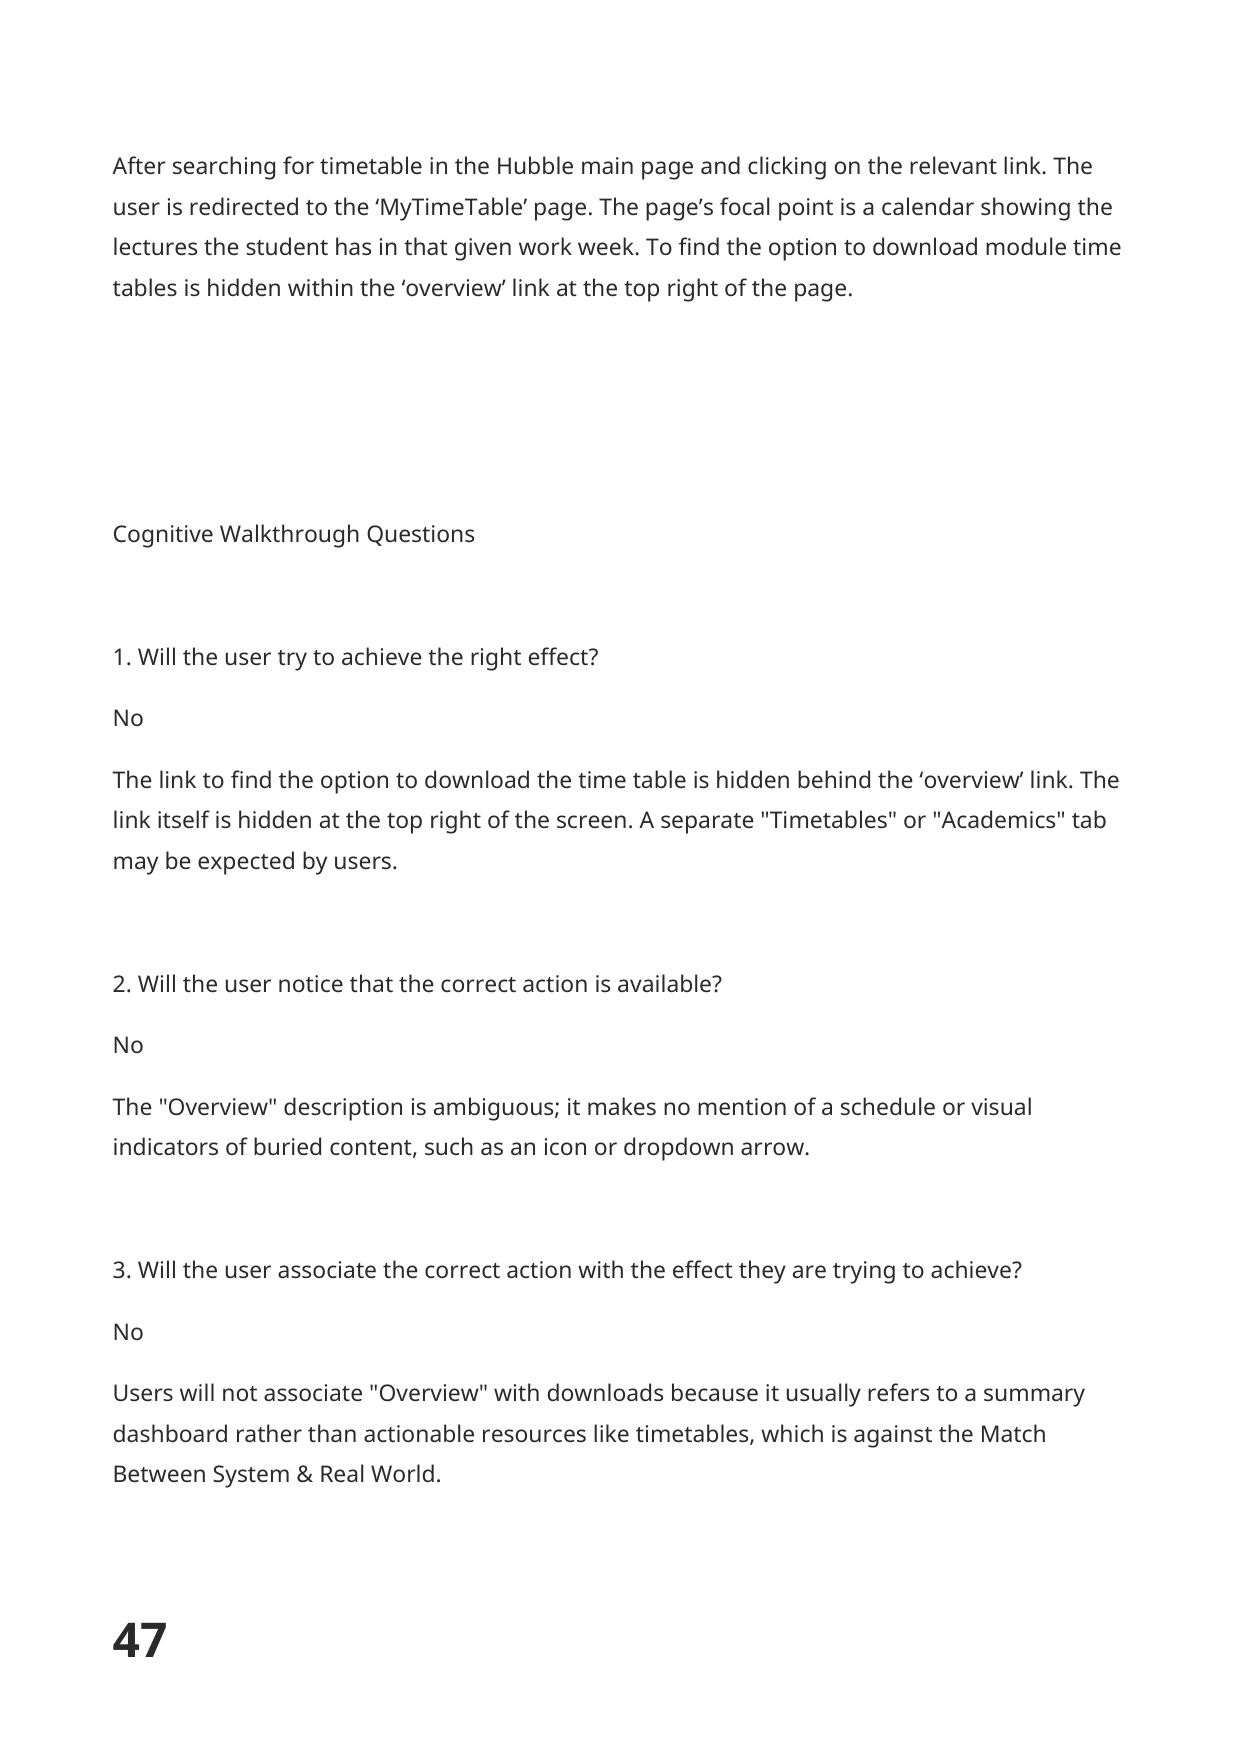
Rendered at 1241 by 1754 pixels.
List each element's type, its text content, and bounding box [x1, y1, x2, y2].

text The link to find the option to download the time table is hidden behind the ‘overview’ link. The link itself is hidden at the top right of the screen. A separate "Timetables" or "Academics" tab may be expected by users. [112, 763, 1128, 876]
text The "Overview" description is ambiguous; it makes no mention of a schedule or visual indicators of buried content, such as an icon or dropdown arrow. [112, 1091, 1128, 1162]
text 2. Will the user notice that the correct action is available? [112, 968, 1128, 999]
text 1. Will the user try to achieve the right effect? [112, 641, 1128, 672]
text After searching for timetable in the Hubble main page and clicking on the relevant link. The user is redirected to the ‘MyTimeTable’ page. The page’s focal point is a calendar showing the lectures the student has in that given work week. To find the option to download module time tables is hidden within the ‘overview’ link at the top right of the page. [112, 150, 1128, 303]
text Cognitive Walkthrough Questions [112, 518, 1128, 549]
text No [112, 702, 1128, 733]
text No [112, 1029, 1128, 1060]
text 3. Will the user associate the correct action with the effect they are trying to achieve? [112, 1254, 1128, 1285]
text Users will not associate "Overview" with downloads because it usually refers to a summary dashboard rather than actionable resources like timetables, which is against the Match Between System & Real World. [112, 1377, 1128, 1489]
text No [112, 1316, 1128, 1347]
